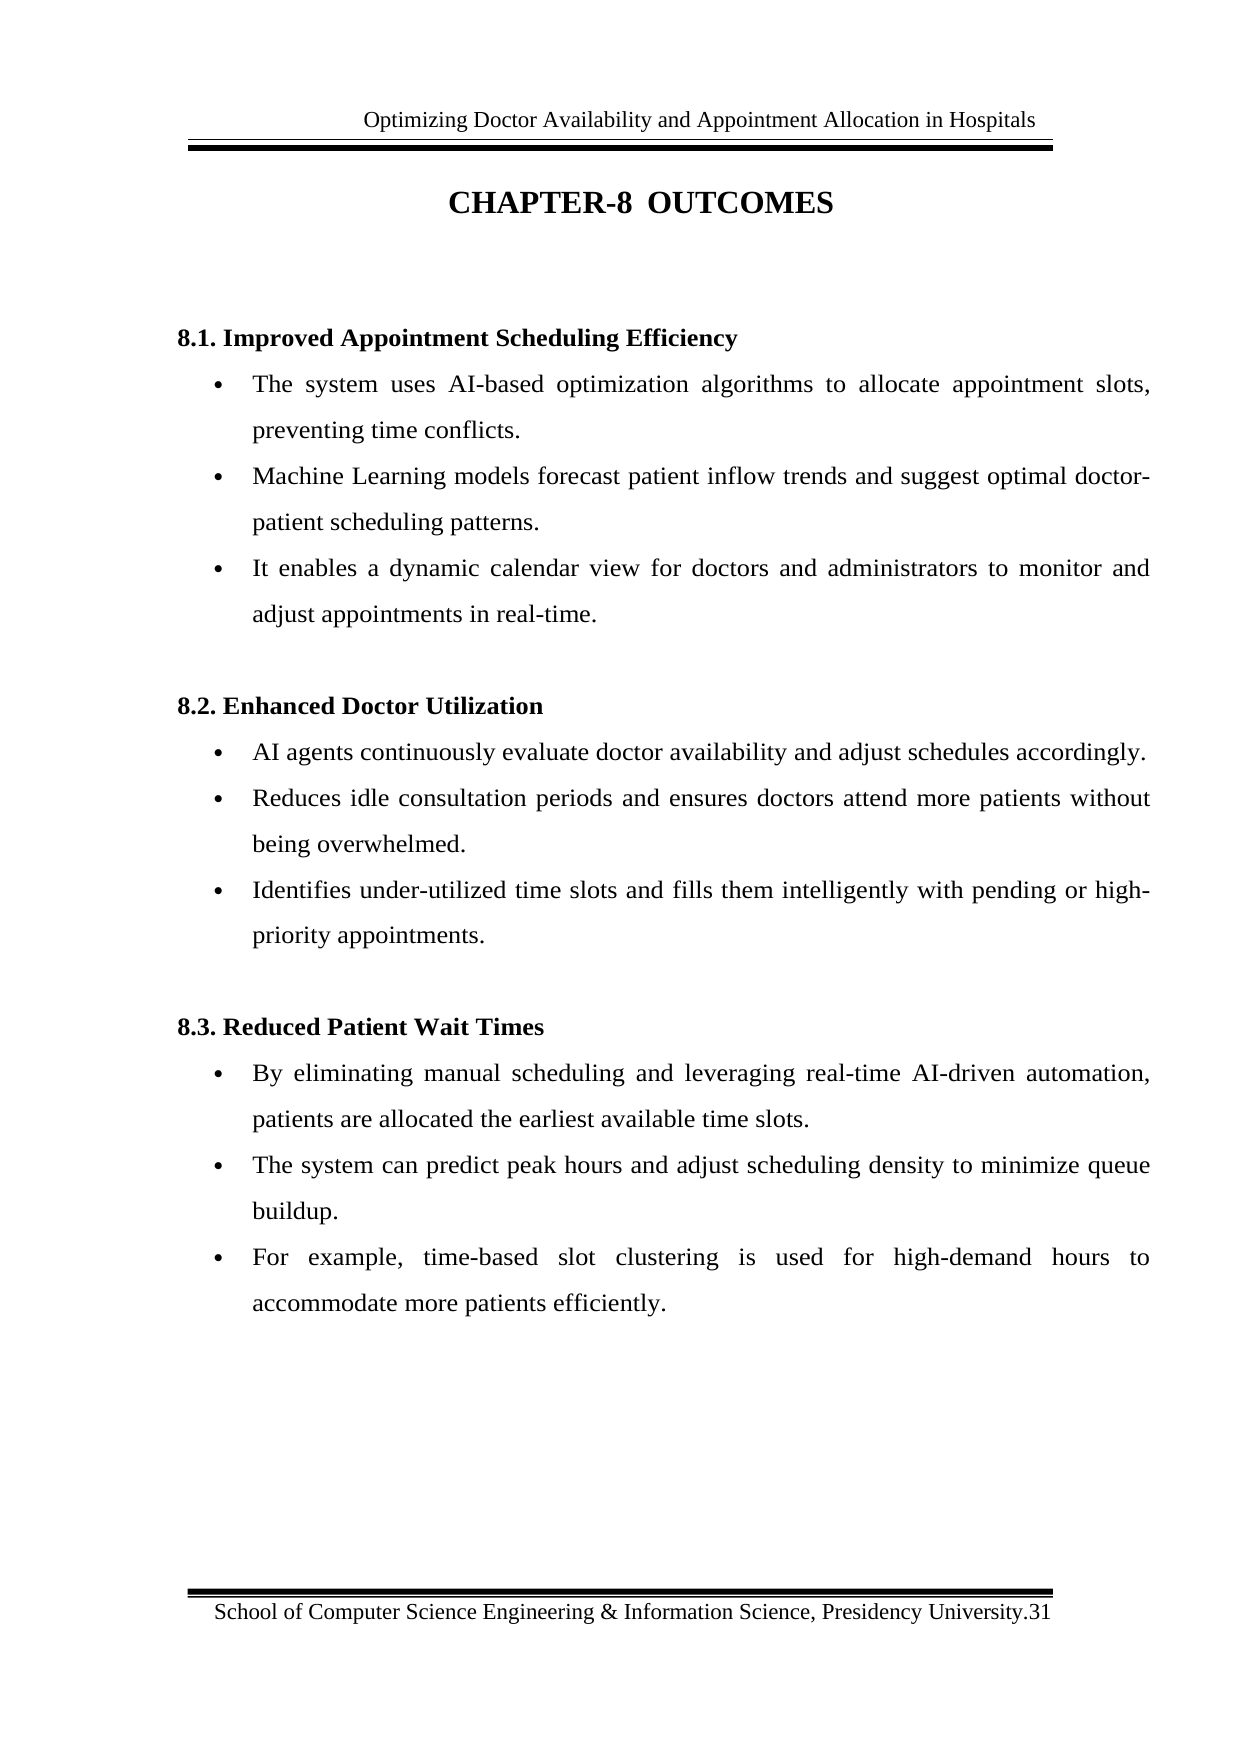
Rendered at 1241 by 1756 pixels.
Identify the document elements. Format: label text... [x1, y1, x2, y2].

list It enables a dynamic calendar view for doctors and administrators to monitor and adjust appointments in real-time. [214, 553, 1152, 628]
text 8.3. Reduced Patient Wait Times [177, 1012, 1152, 1041]
text 8.2. Enhanced Doctor Utilization [177, 691, 1152, 720]
list Identifies under-utilized time slots and fills them intelligently with pending or high-priority appointments. [214, 875, 1152, 949]
list Machine Learning models forecast patient inflow trends and suggest optimal doctor-patient scheduling patterns. [214, 461, 1152, 536]
list For example, time-based slot clustering is used for high-demand hours to accommodate more patients efficiently. [214, 1242, 1152, 1317]
list AI agents continuously evaluate doctor availability and adjust schedules accordingly. [214, 737, 1152, 766]
text 8.1. Improved Appointment Scheduling Efficiency [177, 323, 1152, 352]
subtitle CHAPTER-8 OUTCOMES [177, 183, 1105, 220]
list The system uses AI-based optimization algorithms to allocate appointment slots, preventing time conflicts. [214, 369, 1152, 444]
list By eliminating manual scheduling and leveraging real-time AI-driven automation, patients are allocated the earliest available time slots. [214, 1058, 1152, 1133]
list The system can predict peak hours and adjust scheduling density to minimize queue buildup. [214, 1150, 1152, 1225]
list Reduces idle consultation periods and ensures doctors attend more patients without being overwhelmed. [214, 783, 1152, 857]
